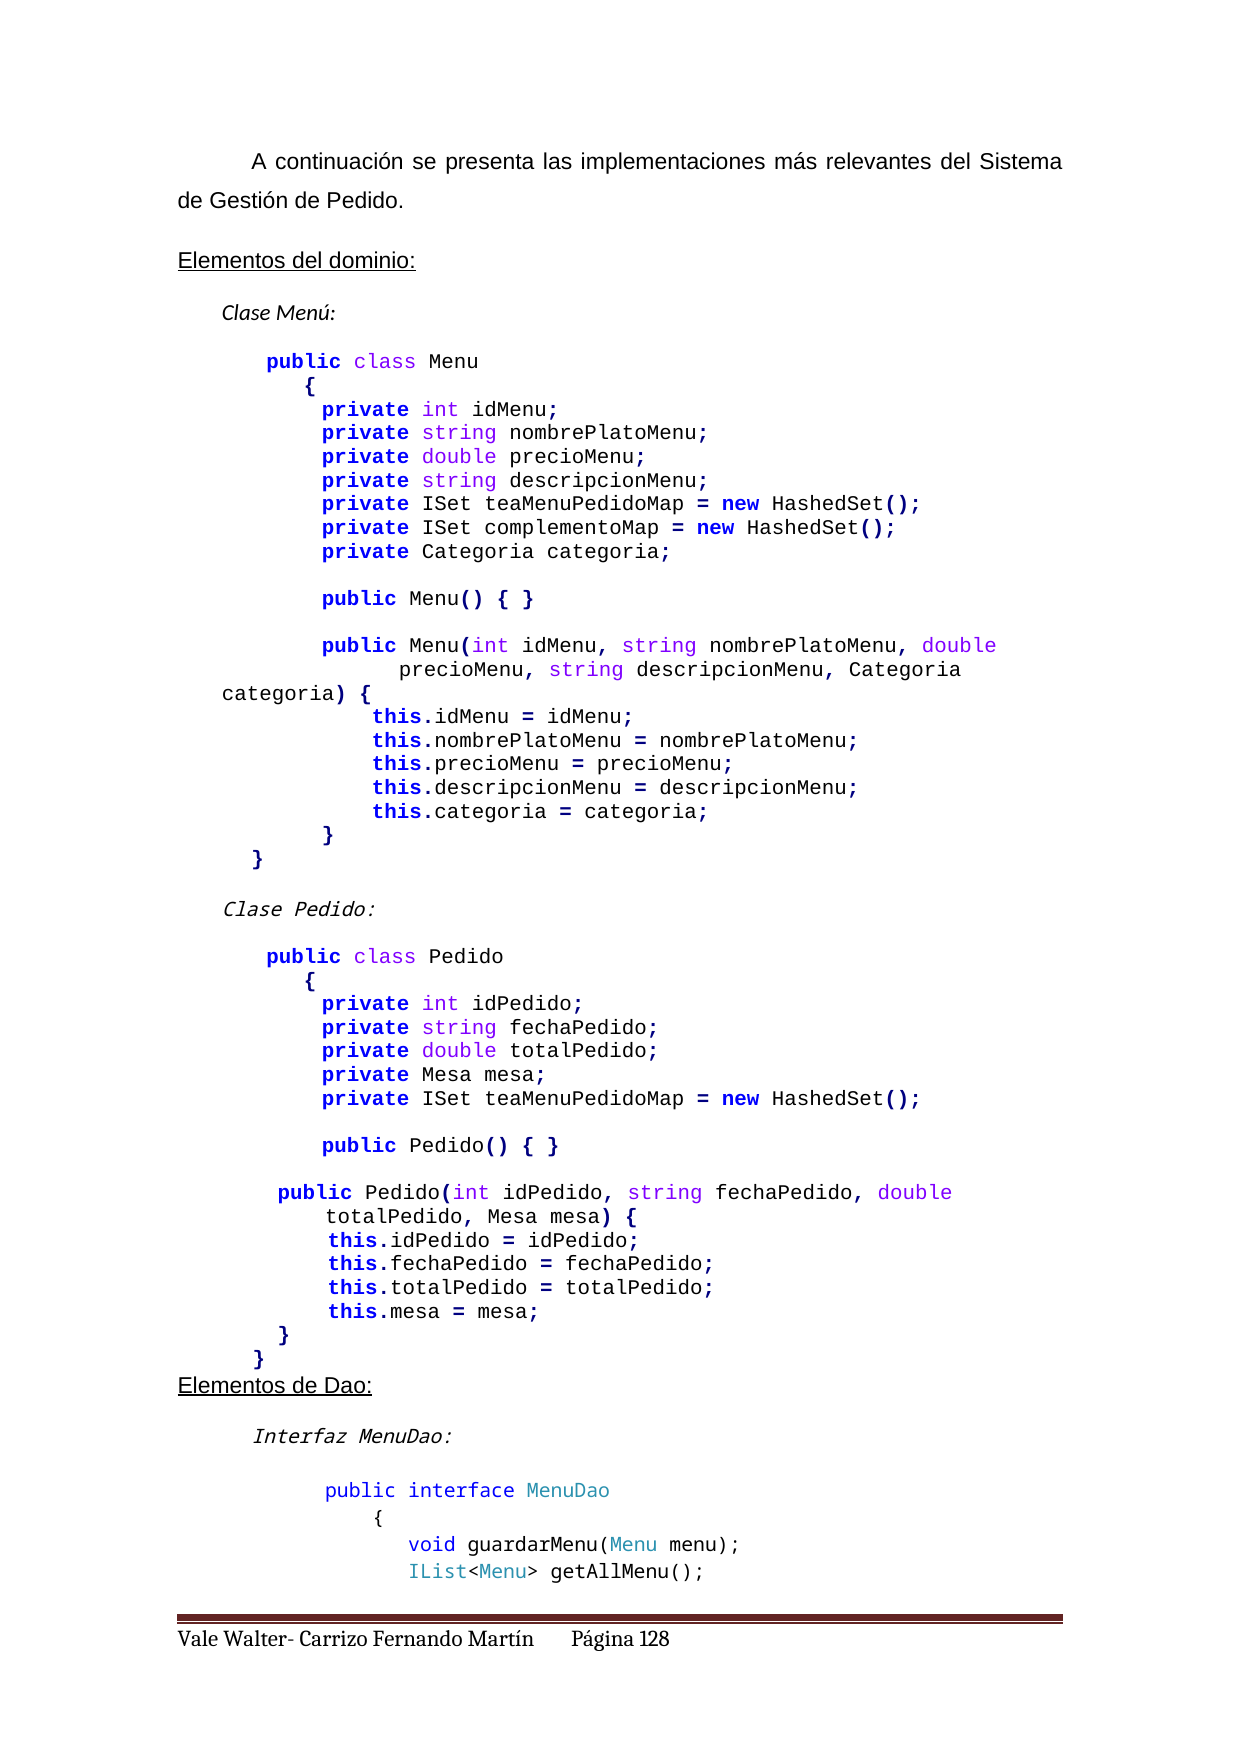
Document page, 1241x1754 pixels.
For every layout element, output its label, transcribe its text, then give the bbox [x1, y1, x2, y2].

text private double precioMenu; [222, 446, 1063, 470]
text } [222, 824, 1063, 848]
text public class Menu [266, 351, 1063, 375]
text public Menu(int idMenu, string nombrePlatoMenu, double precioMenu, string descripcionMenu, Categoria categoria) { [222, 635, 1063, 706]
text this.mesa = mesa; [177, 1301, 1063, 1324]
text private ISet complementoMap = new HashedSet(); [222, 517, 1063, 541]
text private string descripcionMenu; [222, 470, 1063, 493]
text this.descripcionMenu = descripcionMenu; [222, 777, 1063, 801]
text private Mesa mesa; [222, 1064, 1063, 1088]
text Clase Menú: [222, 298, 1063, 326]
text private int idPedido; [222, 993, 1063, 1017]
text private ISet teaMenuPedidoMap = new HashedSet(); [222, 1088, 1063, 1111]
text this.idPedido = idPedido; [177, 1230, 1063, 1253]
text { [266, 375, 1063, 399]
text Elementos de Dao: [177, 1372, 1063, 1398]
text public Menu() { } [222, 588, 1063, 612]
text private int idMenu; [222, 399, 1063, 422]
text this.nombrePlatoMenu = nombrePlatoMenu; [222, 730, 1063, 753]
text private ISet teaMenuPedidoMap = new HashedSet(); [222, 493, 1063, 517]
text { [266, 969, 1063, 993]
text } [177, 1324, 1063, 1348]
text { [325, 1503, 1063, 1531]
text private double totalPedido; [222, 1041, 1063, 1064]
text this.categoria = categoria; [222, 801, 1063, 824]
text public class Pedido [266, 946, 1063, 969]
text public interface MenuDao [325, 1477, 1063, 1503]
text A continuación se presenta las implementaciones más relevantes del Sistema de Gestión de Pedido. [177, 148, 1063, 213]
text } [177, 1348, 1063, 1372]
text this.precioMenu = precioMenu; [222, 753, 1063, 777]
text IList<Menu> getAllMenu(); [325, 1557, 1063, 1584]
text private string fechaPedido; [222, 1017, 1063, 1041]
text Elementos del dominio: [177, 247, 1063, 274]
text Interfaz MenuDao: [251, 1423, 1063, 1449]
text this.totalPedido = totalPedido; [177, 1277, 1063, 1301]
text public Pedido() { } [222, 1135, 1063, 1159]
text private Categoria categoria; [222, 541, 1063, 564]
text this.idMenu = idMenu; [222, 706, 1063, 730]
text this.fechaPedido = fechaPedido; [177, 1253, 1063, 1277]
text } [222, 848, 1063, 872]
text void guardarMenu(Menu menu); [325, 1531, 1063, 1557]
text public Pedido(int idPedido, string fechaPedido, double totalPedido, Mesa mesa) { [177, 1182, 1063, 1230]
text private string nombrePlatoMenu; [222, 422, 1063, 446]
text Clase Pedido: [222, 895, 1063, 922]
